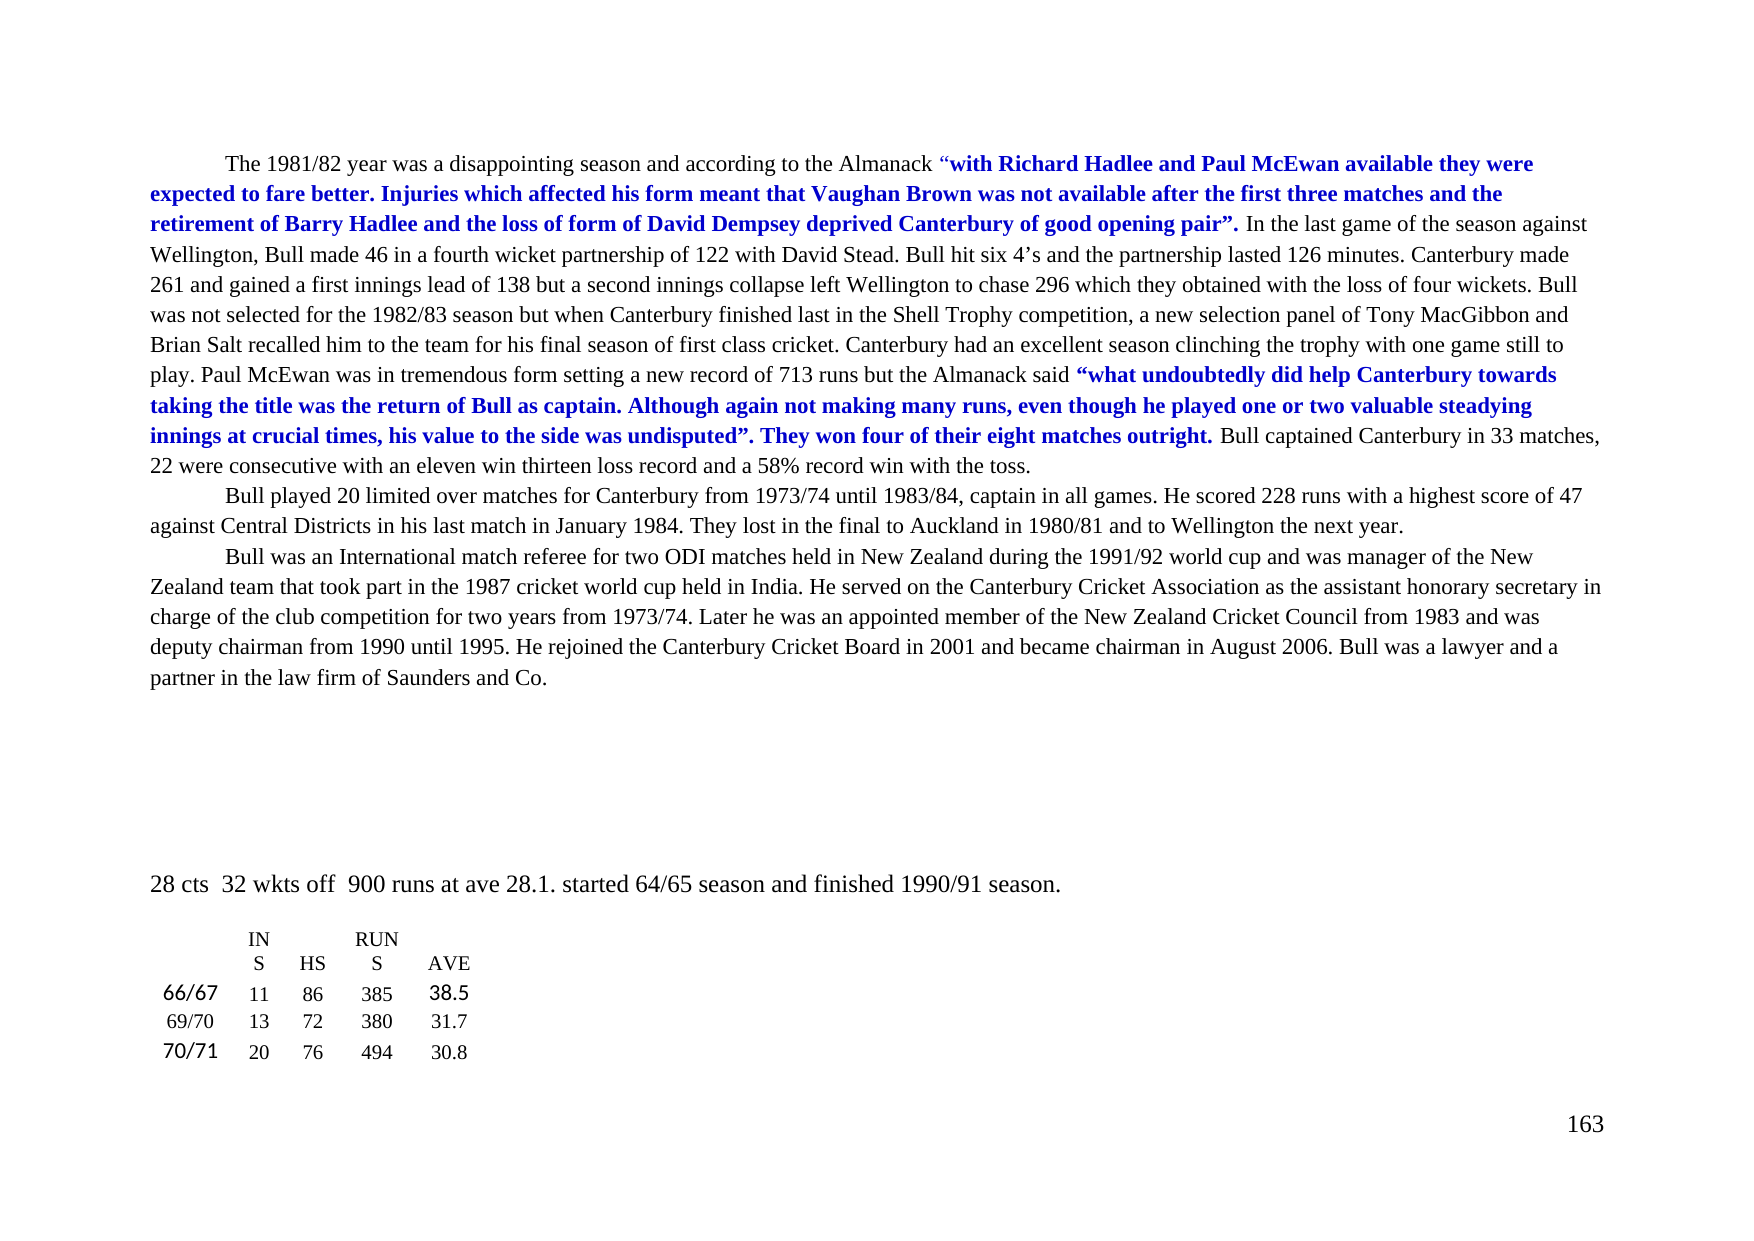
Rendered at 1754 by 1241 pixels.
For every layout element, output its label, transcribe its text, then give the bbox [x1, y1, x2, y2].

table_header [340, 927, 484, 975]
text 28 cts 32 wkts off 900 runs at ave 28.1. started 64/65 season and finished 1990/91 season. [150, 869, 1604, 898]
text Bull played 20 limited over matches for Canterbury from 1973/74 until 1983/84, captain in all games. He scored 228 runs with a highest score of 47 against Central Districts in his last match in January 1984. They lost in the final to Auckland in 1980/81 and to Wellington the next year. [150, 482, 1604, 539]
text Bull was an International match referee for two ODI matches held in New Zealand during the 1991/92 world cup and was manager of the New Zealand team that took part in the 1987 cricket world cup held in India. He served on the Canterbury Cricket Association as the assistant honorary secretary in charge of the club competition for two years from 1973/74. Later he was an appointed member of the New Zealand Cricket Council from 1983 and was deputy chairman from 1990 until 1995. He rejoined the Canterbury Cricket Board in 2001 and became chairman in August 2006. Bull was a lawyer and a partner in the law firm of Saunders and Co. [150, 543, 1604, 690]
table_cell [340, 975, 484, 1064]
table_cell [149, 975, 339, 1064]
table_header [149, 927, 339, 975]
text The 1981/82 year was a disappointing season and according to the Almanack “with Richard Hadlee and Paul McEwan available they were expected to fare better. Injuries which affected his form meant that Vaughan Brown was not available after the first three matches and the retirement of Barry Hadlee and the loss of form of David Dempsey deprived Canterbury of good opening pair”. In the last game of the season against Wellington, Bull made 46 in a fourth wicket partnership of 122 with David Stead. Bull hit six 4’s and the partnership lasted 126 minutes. Canterbury made 261 and gained a first innings lead of 138 but a second innings collapse left Wellington to chase 296 which they obtained with the loss of four wickets. Bull was not selected for the 1982/83 season but when Canterbury finished last in the Shell Trophy competition, a new selection panel of Tony MacGibbon and Brian Salt recalled him to the team for his final season of first class cricket. Canterbury had an excellent season clinching the trophy with one game still to play. Paul McEwan was in tremendous form setting a new record of 713 runs but the Almanack said “what undoubtedly did help Canterbury towards taking the title was the return of Bull as captain. Although again not making many runs, even though he played one or two valuable steadying innings at crucial times, his value to the side was undisputed”. They won four of their eight matches outright. Bull captained Canterbury in 33 matches, 22 were consecutive with an eleven win thirteen loss record and a 58% record win with the toss. [150, 150, 1604, 478]
